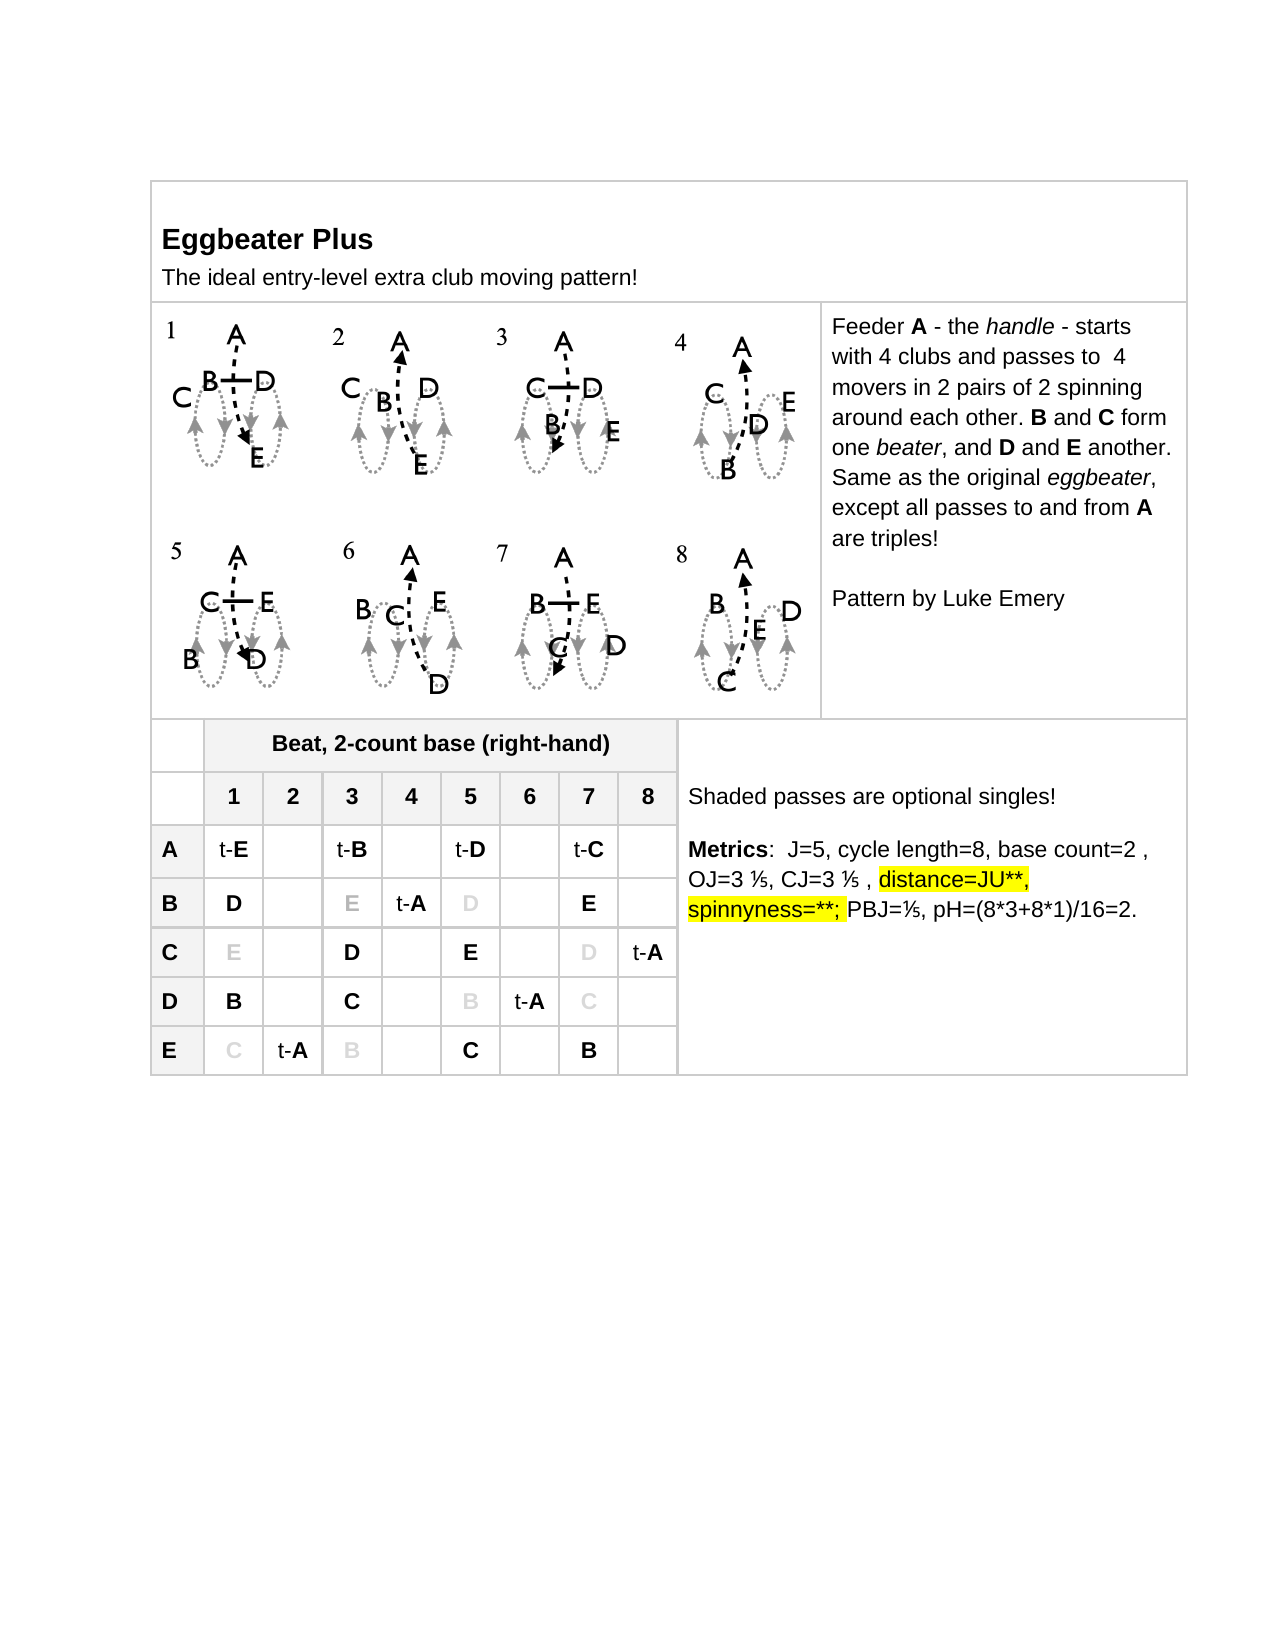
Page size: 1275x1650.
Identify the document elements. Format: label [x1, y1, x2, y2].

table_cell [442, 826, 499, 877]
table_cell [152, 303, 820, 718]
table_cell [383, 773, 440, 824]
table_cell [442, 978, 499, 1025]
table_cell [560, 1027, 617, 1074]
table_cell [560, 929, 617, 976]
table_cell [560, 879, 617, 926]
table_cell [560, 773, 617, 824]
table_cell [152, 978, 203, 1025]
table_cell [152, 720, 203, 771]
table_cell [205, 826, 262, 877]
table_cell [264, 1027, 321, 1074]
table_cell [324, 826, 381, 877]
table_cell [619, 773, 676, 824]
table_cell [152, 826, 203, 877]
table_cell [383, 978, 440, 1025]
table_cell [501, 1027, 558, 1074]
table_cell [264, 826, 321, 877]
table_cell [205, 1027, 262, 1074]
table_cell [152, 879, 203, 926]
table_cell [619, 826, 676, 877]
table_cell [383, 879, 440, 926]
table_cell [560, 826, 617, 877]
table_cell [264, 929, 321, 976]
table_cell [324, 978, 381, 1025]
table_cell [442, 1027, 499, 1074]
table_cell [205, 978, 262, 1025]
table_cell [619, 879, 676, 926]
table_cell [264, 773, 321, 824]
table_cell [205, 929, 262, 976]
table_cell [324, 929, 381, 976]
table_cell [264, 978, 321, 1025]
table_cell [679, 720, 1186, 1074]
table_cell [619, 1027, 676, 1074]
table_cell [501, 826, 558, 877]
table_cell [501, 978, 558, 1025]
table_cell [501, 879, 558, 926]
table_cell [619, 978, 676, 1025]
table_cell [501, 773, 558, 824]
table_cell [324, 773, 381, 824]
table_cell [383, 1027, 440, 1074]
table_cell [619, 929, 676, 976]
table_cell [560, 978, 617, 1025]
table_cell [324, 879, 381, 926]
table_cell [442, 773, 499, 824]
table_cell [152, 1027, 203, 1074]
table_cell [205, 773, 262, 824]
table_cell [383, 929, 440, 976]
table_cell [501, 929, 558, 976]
picture [161, 313, 806, 704]
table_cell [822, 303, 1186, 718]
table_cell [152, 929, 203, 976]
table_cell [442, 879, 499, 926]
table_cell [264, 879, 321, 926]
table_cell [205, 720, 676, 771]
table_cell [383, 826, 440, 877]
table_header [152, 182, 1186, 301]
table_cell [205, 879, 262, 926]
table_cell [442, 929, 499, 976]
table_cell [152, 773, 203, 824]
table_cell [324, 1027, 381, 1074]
